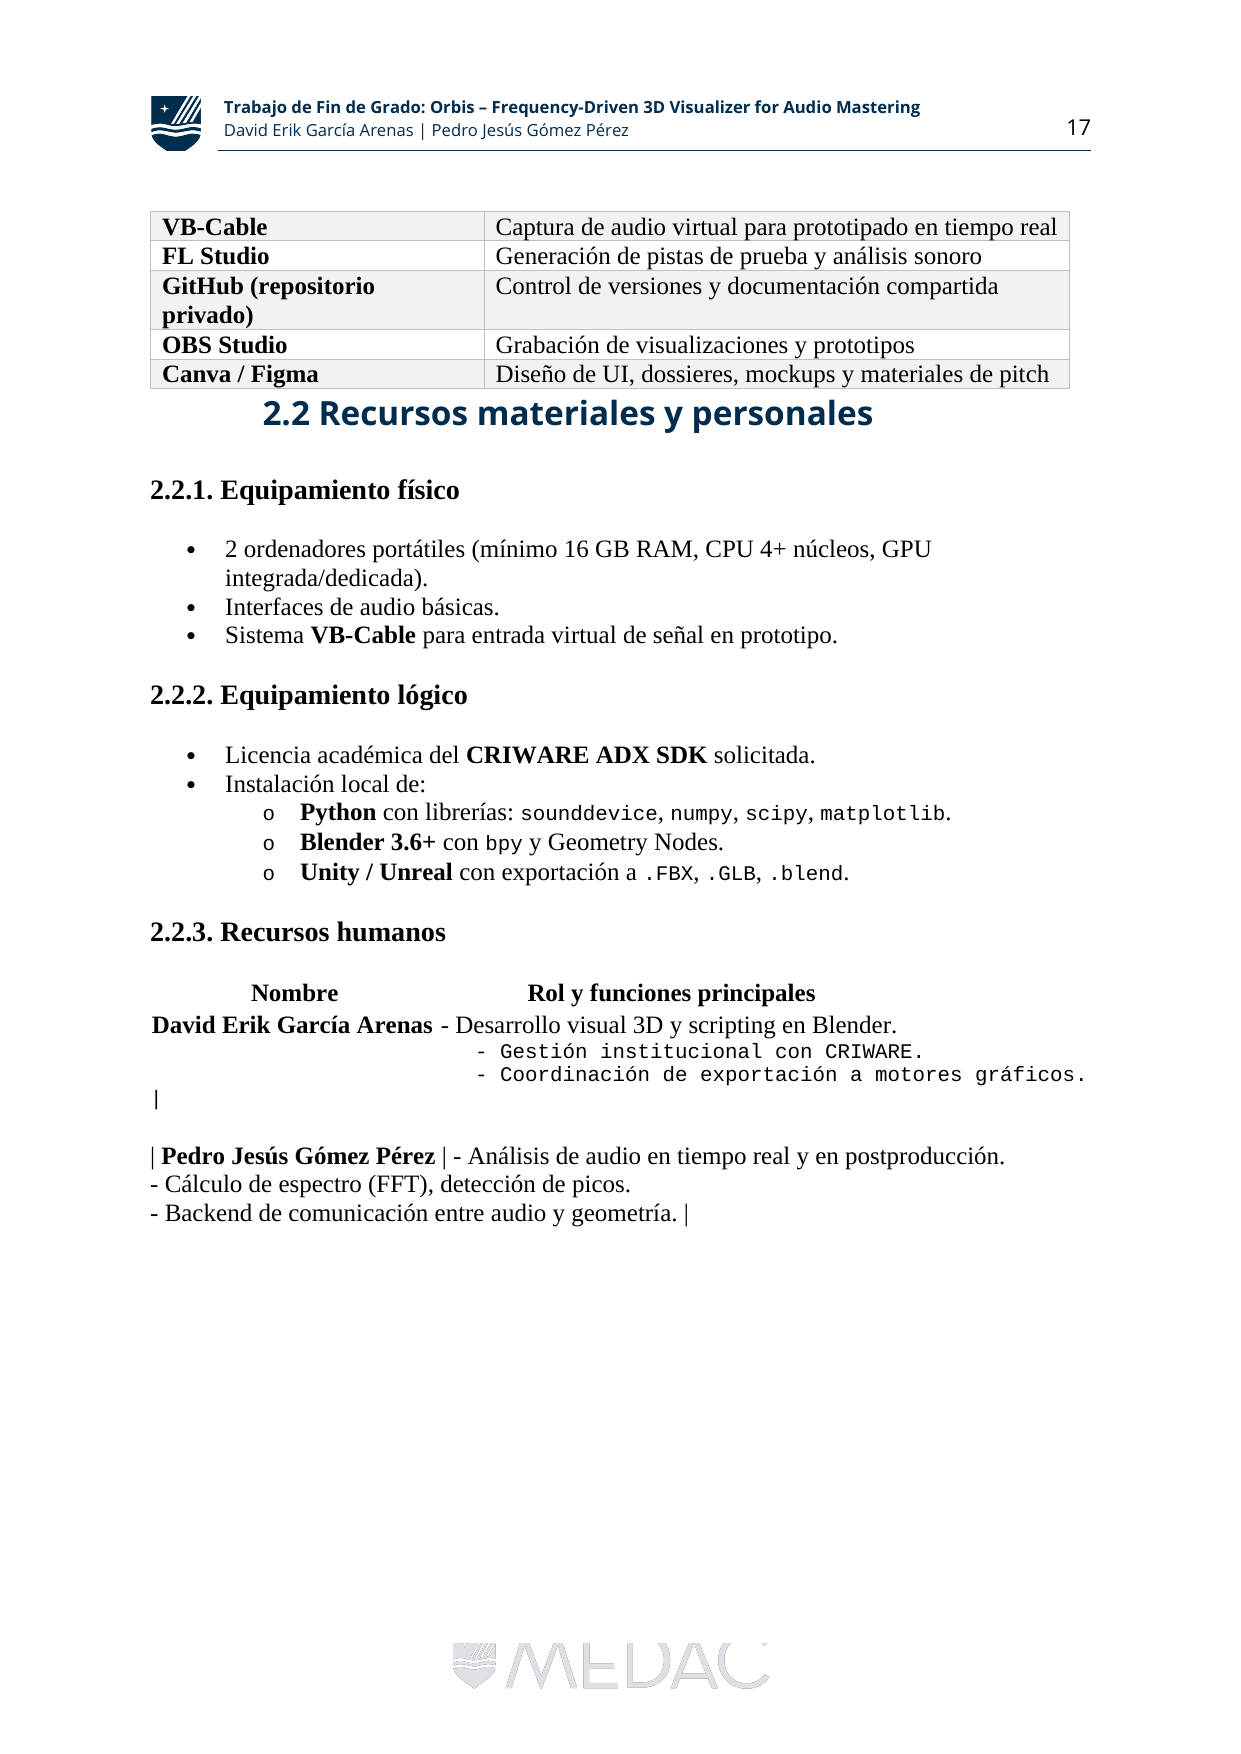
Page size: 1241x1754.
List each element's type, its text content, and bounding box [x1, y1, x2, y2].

table_cell Diseño de UI, dossieres, mockups y materiales de pitch [485, 360, 1069, 388]
text | Pedro Jesús Gómez Pérez | - Análisis de audio en tiempo real y en postproducción. - Cálculo de espectro (FFT), detección de picos. - Backend de comunicación entre audio y geometría. | [150, 1141, 1090, 1227]
table_cell Canva / Figma [151, 360, 484, 388]
table_cell OBS Studio [151, 330, 484, 358]
table_header Rol y funciones principales [439, 977, 904, 1009]
table_cell Generación de pistas de prueba y análisis sonoro [485, 241, 1069, 270]
list Unity / Unreal con exportación a .FBX, .GLB, .blend. [262, 857, 1090, 886]
subtitle 2.2 Recursos materiales y personales [262, 389, 1090, 435]
table_cell FL Studio [151, 241, 484, 270]
list Blender 3.6+ con bpy y Geometry Nodes. [262, 827, 1090, 857]
table_cell Grabación de visualizaciones y prototipos [485, 330, 1069, 358]
text 2.2.1. Equipamiento físico [150, 473, 1090, 505]
list 2 ordenadores portátiles (mínimo 16 GB RAM, CPU 4+ núcleos, GPU integrada/dedicada). [187, 534, 1090, 592]
list Python con librerías: sounddevice, numpy, scipy, matplotlib. [262, 797, 1090, 827]
table_cell GitHub (repositorio privado) [151, 271, 484, 329]
text - Gestión institucional con CRIWARE. [150, 1041, 1090, 1064]
list Sistema VB-Cable para entrada virtual de señal en prototipo. [187, 621, 1090, 649]
table_cell David Erik García Arenas [150, 1009, 439, 1041]
table_cell - Desarrollo visual 3D y scripting en Blender. [439, 1009, 904, 1041]
list Instalación local de: [187, 769, 1090, 797]
picture [428, 1643, 794, 1699]
table_cell Control de versiones y documentación compartida [485, 271, 1069, 329]
table_header Nombre [150, 977, 439, 1009]
text - Coordinación de exportación a motores gráficos. | [150, 1064, 1090, 1112]
picture [138, 79, 209, 173]
text 2.2.2. Equipamiento lógico [150, 678, 1090, 711]
text 2.2.3. Recursos humanos [150, 915, 1090, 948]
table_cell VB-Cable [151, 212, 484, 240]
list Interfaces de audio básicas. [187, 592, 1090, 621]
list Licencia académica del CRIWARE ADX SDK solicitada. [187, 740, 1090, 769]
table_cell Captura de audio virtual para prototipado en tiempo real [485, 212, 1069, 240]
